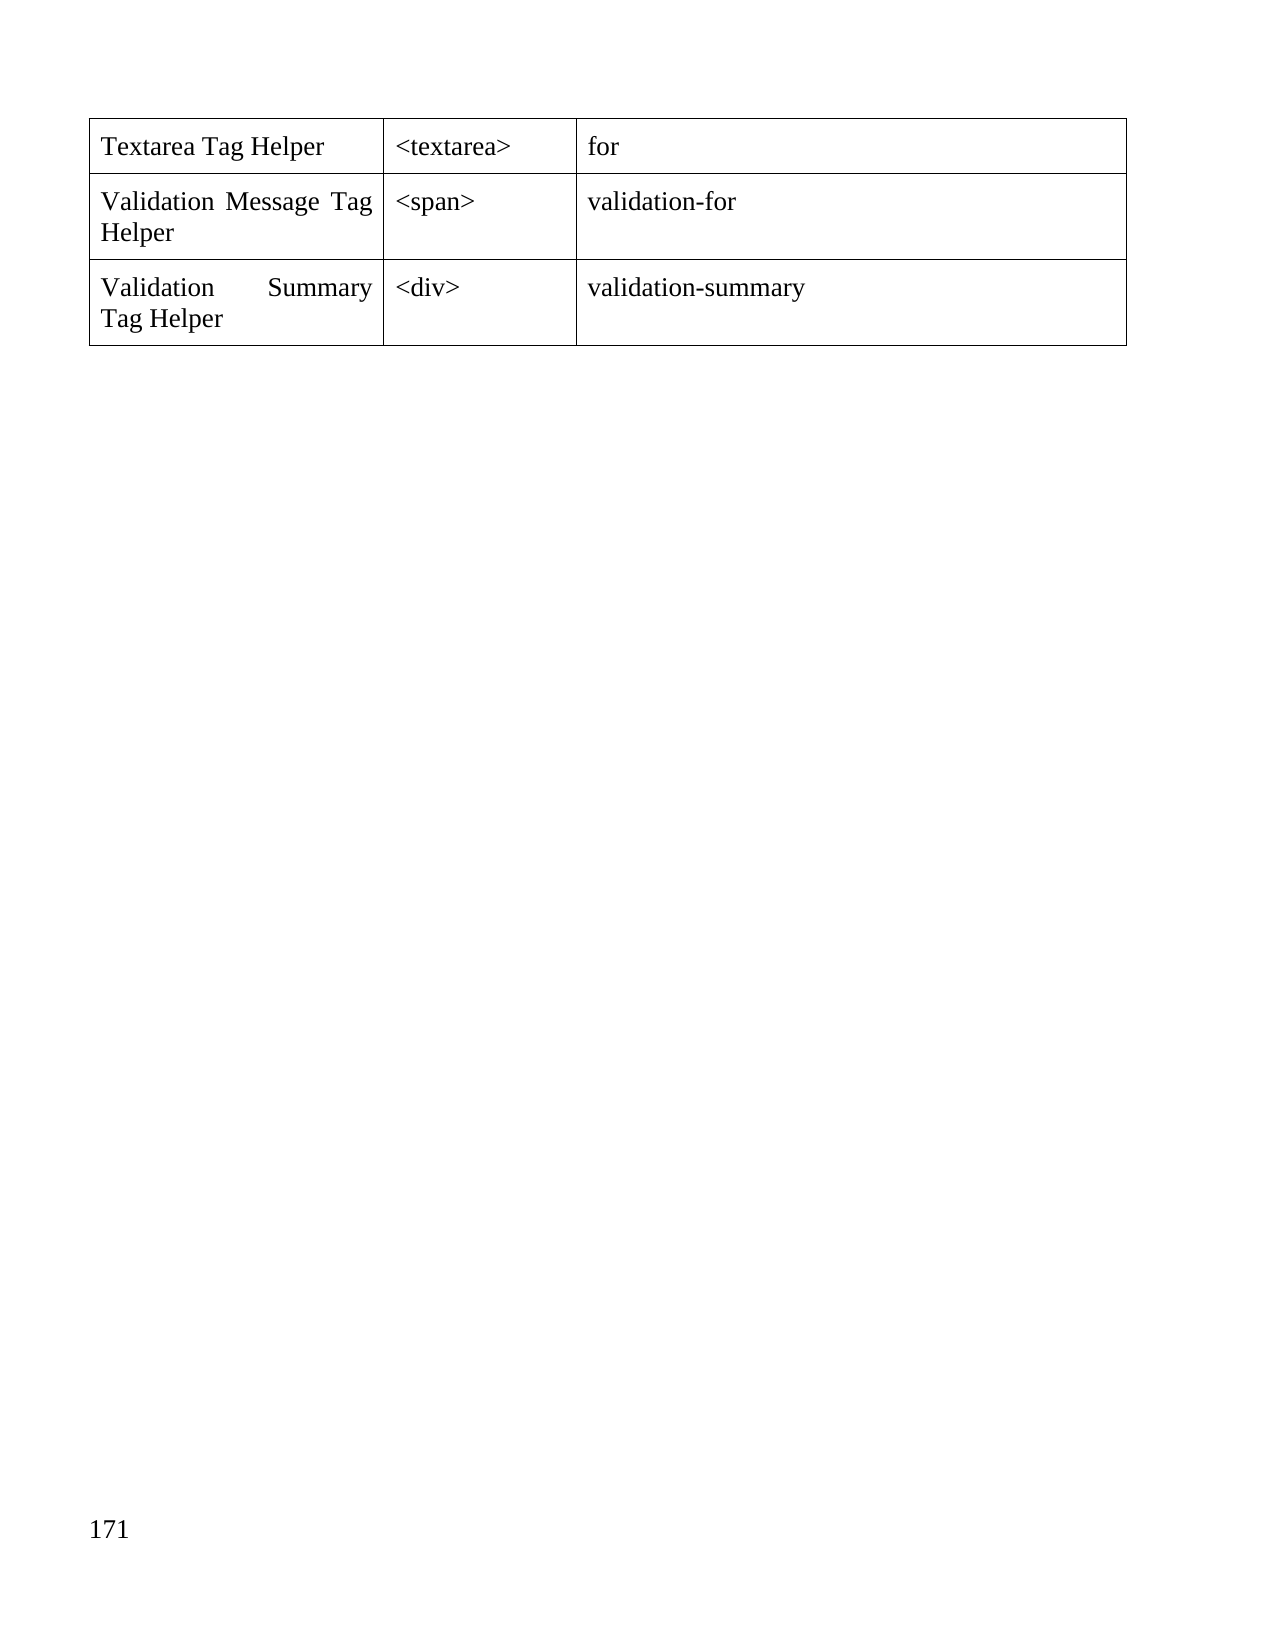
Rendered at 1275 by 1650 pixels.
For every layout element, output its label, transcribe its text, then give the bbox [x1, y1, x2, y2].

table_cell Validation Summary Tag Helper [90, 260, 383, 344]
table_cell Validation Message Tag Helper [90, 174, 383, 259]
table_cell <div> [384, 260, 576, 344]
table_cell Textarea Tag Helper [90, 119, 383, 173]
table_cell <span> [384, 174, 576, 259]
table_cell <textarea> [384, 119, 576, 173]
table_cell validation-for [577, 174, 1126, 259]
table_cell for [577, 119, 1126, 173]
table_cell validation-summary [577, 260, 1126, 344]
